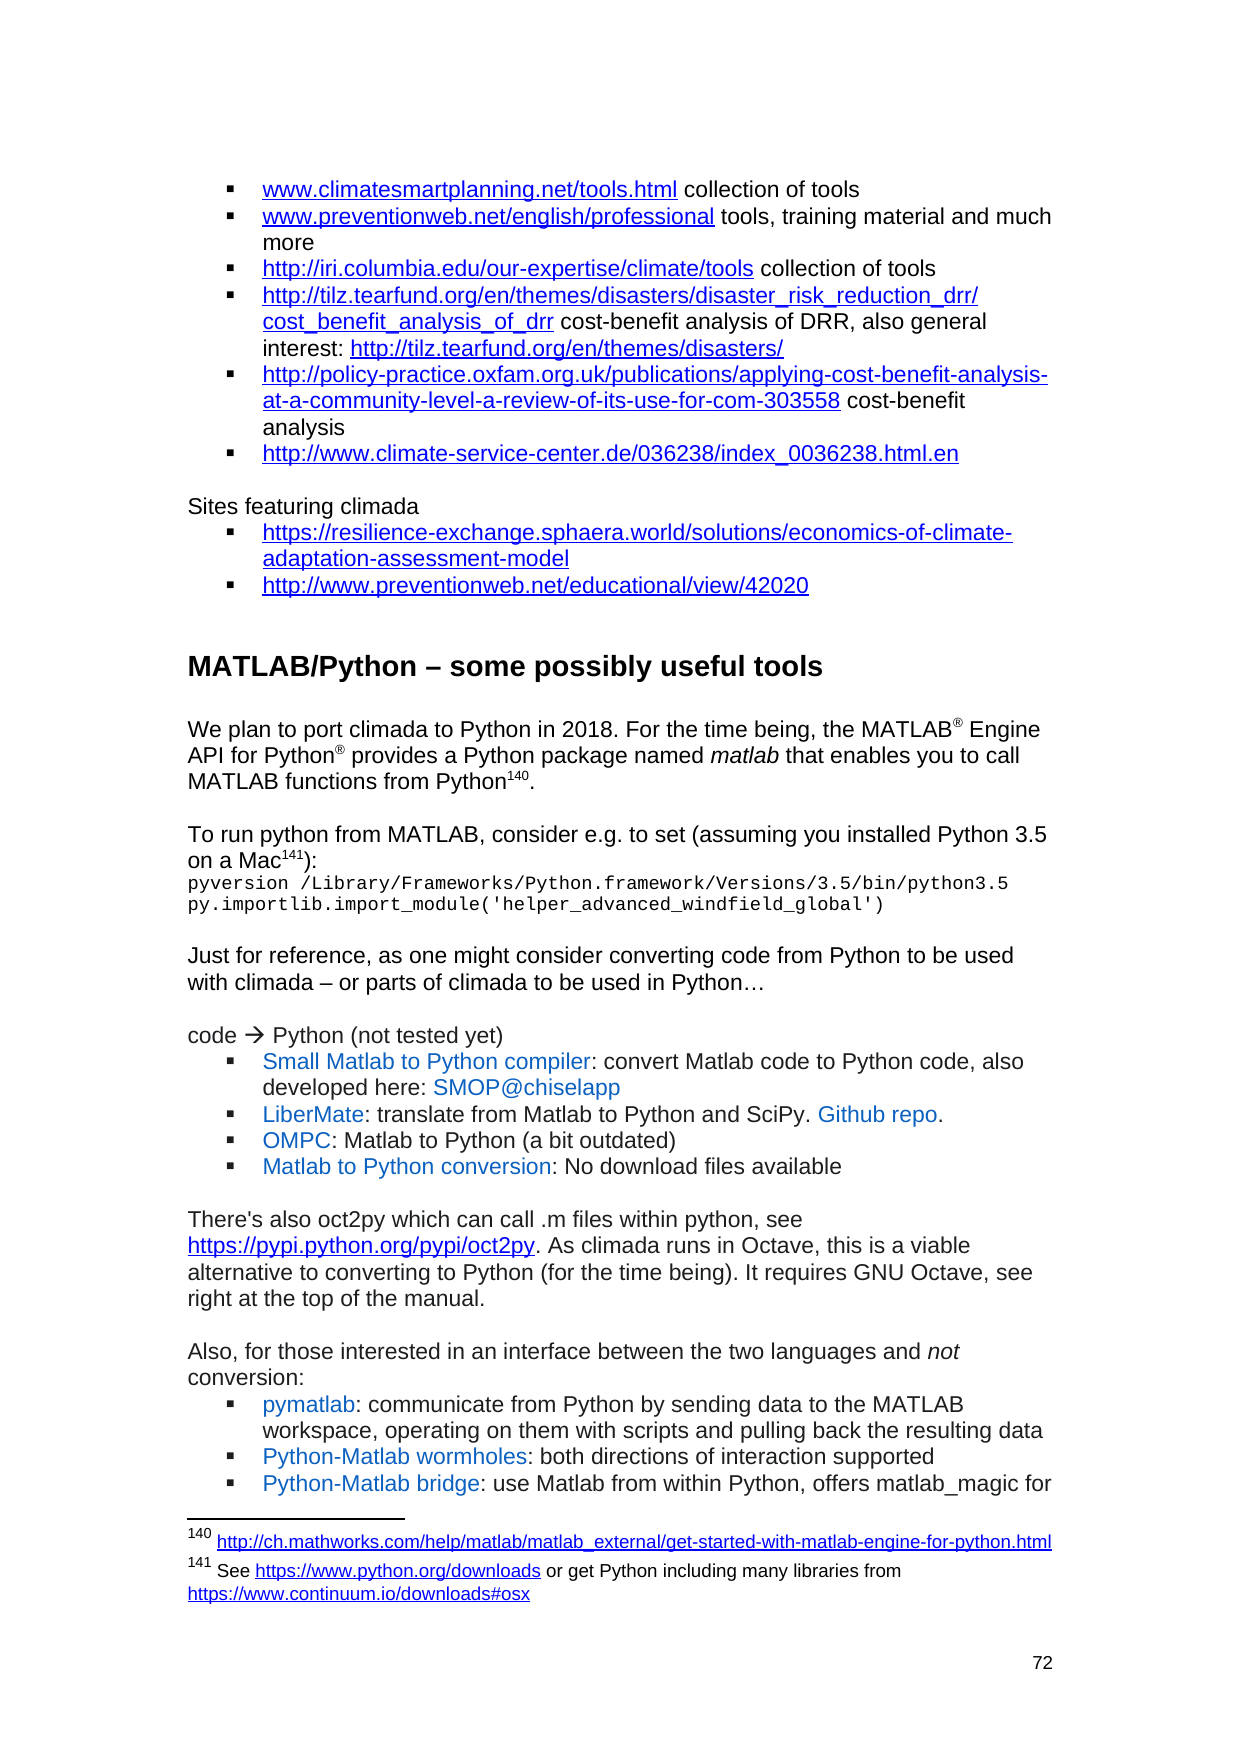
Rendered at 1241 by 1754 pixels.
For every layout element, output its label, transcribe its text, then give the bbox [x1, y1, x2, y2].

list http://www.preventionweb.net/educational/view/42020 [225, 572, 1053, 598]
text We plan to port climada to Python in 2018. For the time being, the MATLAB® Engine API for Python® provides a Python package named matlab that enables you to call MATLAB functions from Python. [187, 716, 1053, 794]
list https://resilience-exchange.sphaera.world/solutions/economics-of-climate-adaptation-assessment-model [225, 519, 1053, 572]
list Python-Matlab wormholes: both directions of interaction supported [225, 1443, 1053, 1469]
list www.climatesmartplanning.net/tools.html collection of tools [225, 176, 1053, 203]
list http://policy-practice.oxfam.org.uk/publications/applying-cost-benefit-analysis-at-a-community-level-a-review-of-its-use-for-com-303558 cost-benefit analysis [225, 361, 1053, 440]
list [225, 1469, 1053, 1496]
text Just for reference, as one might consider converting code from Python to be used with climada – or parts of climada to be used in Python… [187, 942, 1053, 995]
list http://www.climate-service-center.de/036238/index_0036238.html.en [225, 440, 1053, 466]
text py.importlib.import_module('helper_advanced_windfield_global') [187, 895, 1053, 916]
subtitle MATLAB/Python – some possibly useful tools [187, 649, 1053, 683]
text code Python (not tested yet) [187, 1022, 1053, 1048]
text To run python from MATLAB, consider e.g. to set (assuming you installed Python 3.5 on a Mac): [187, 821, 1053, 874]
text Also, for those interested in an interface between the two languages and not conversion: [187, 1338, 1053, 1391]
list www.preventionweb.net/english/professional tools, training material and much more [225, 203, 1053, 255]
list http://iri.columbia.edu/our-expertise/climate/tools collection of tools [225, 255, 1053, 282]
list pymatlab: communicate from Python by sending data to the MATLAB workspace, operating on them with scripts and pulling back the resulting data [225, 1391, 1053, 1443]
text Sites featuring climada [187, 493, 1053, 519]
list http://tilz.tearfund.org/en/themes/disasters/disaster_risk_reduction_drr/cost_benefit_analysis_of_drr cost-benefit analysis of DRR, also general interest: http://tilz.tearfund.org/en/themes/disasters/ [225, 282, 1053, 361]
list Matlab to Python conversion: No download files available [225, 1153, 1053, 1180]
list OMPC: Matlab to Python (a bit outdated) [225, 1127, 1053, 1153]
list Small Matlab to Python compiler: convert Matlab code to Python code, also developed here: SMOP@chiselapp [225, 1048, 1053, 1101]
text pyversion /Library/Frameworks/Python.framework/Versions/3.5/bin/python3.5 [187, 874, 1053, 895]
list LiberMate: translate from Matlab to Python and SciPy. Github repo. [225, 1101, 1053, 1127]
text There's also oct2py which can call .m files within python, see https://pypi.python.org/pypi/oct2py. As climada runs in Octave, this is a viable alternative to converting to Python (for the time being). It requires GNU Octave, see right at the top of the manual. [187, 1206, 1053, 1311]
